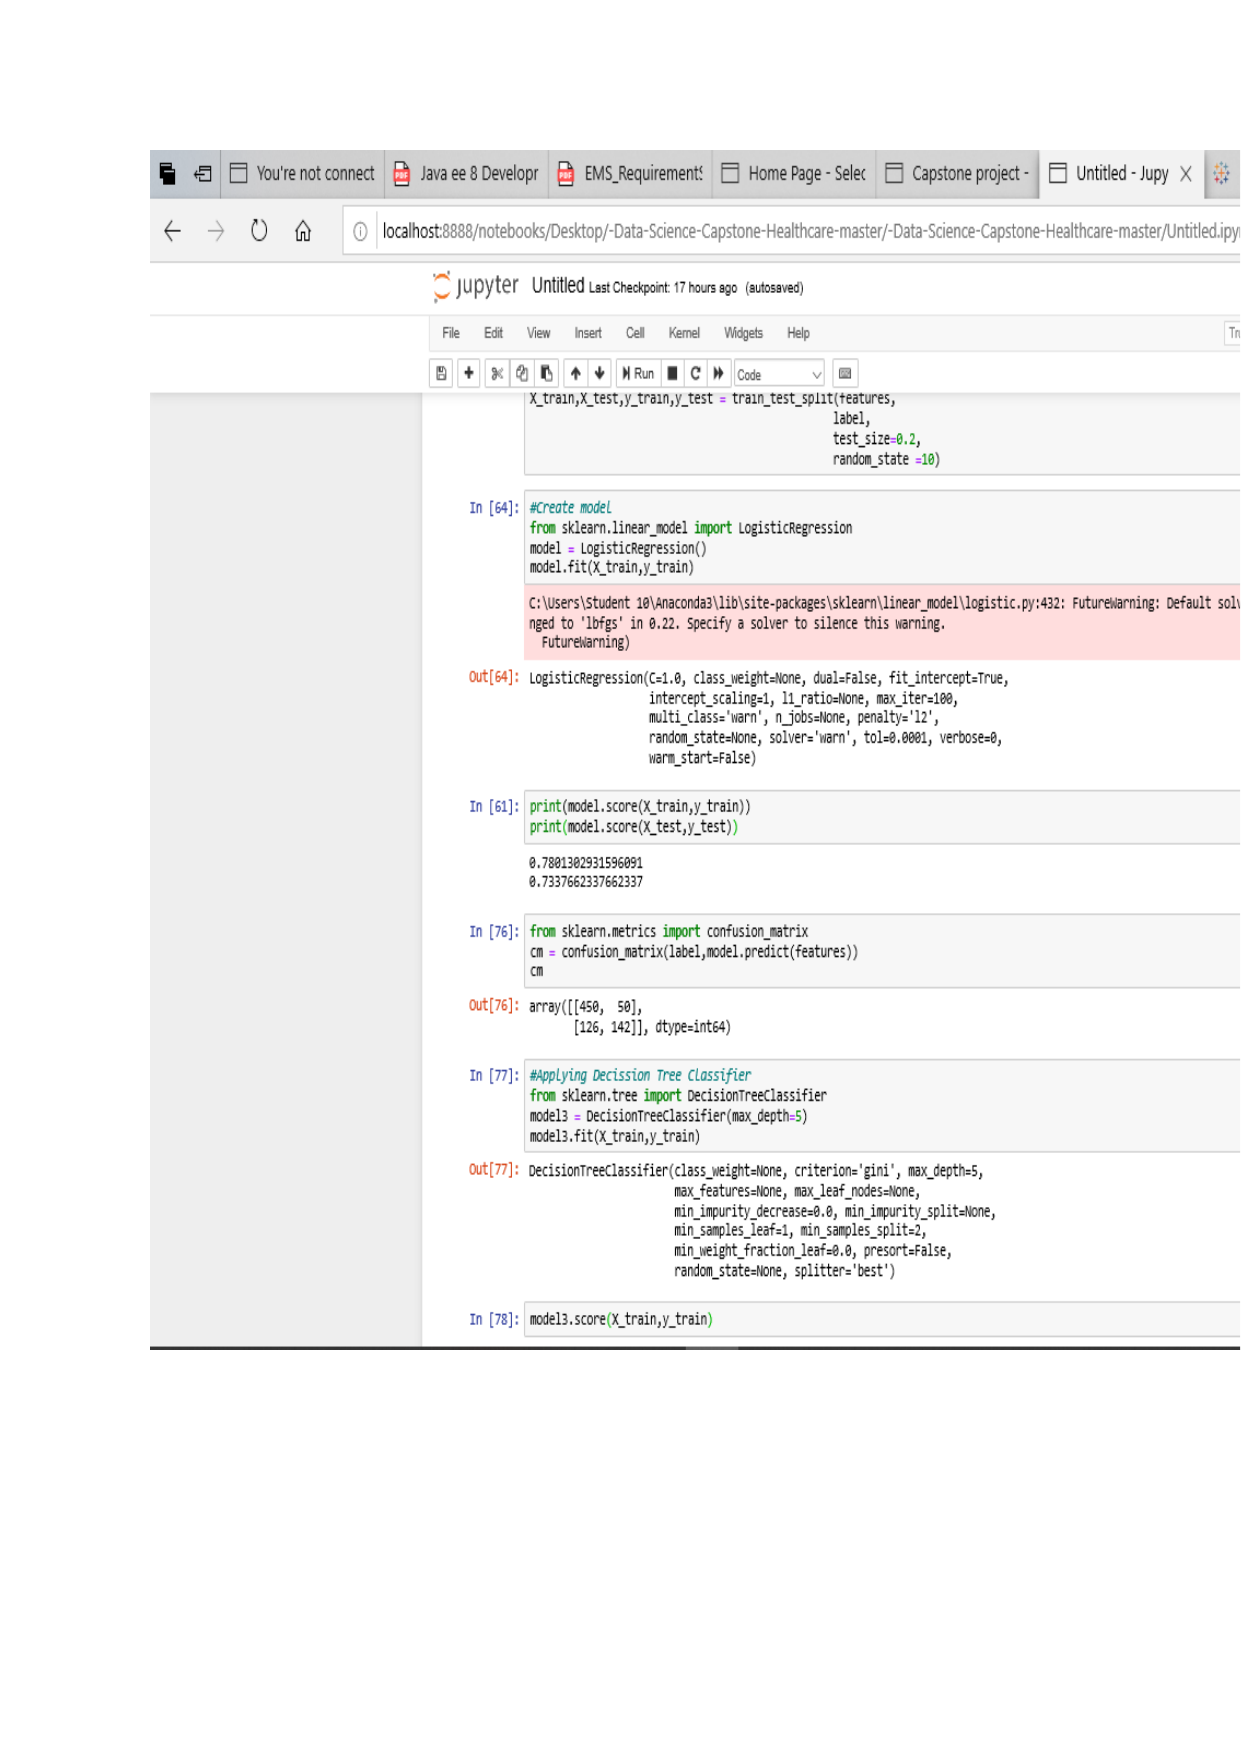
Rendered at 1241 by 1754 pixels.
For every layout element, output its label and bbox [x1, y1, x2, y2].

picture [150, 150, 1241, 1350]
